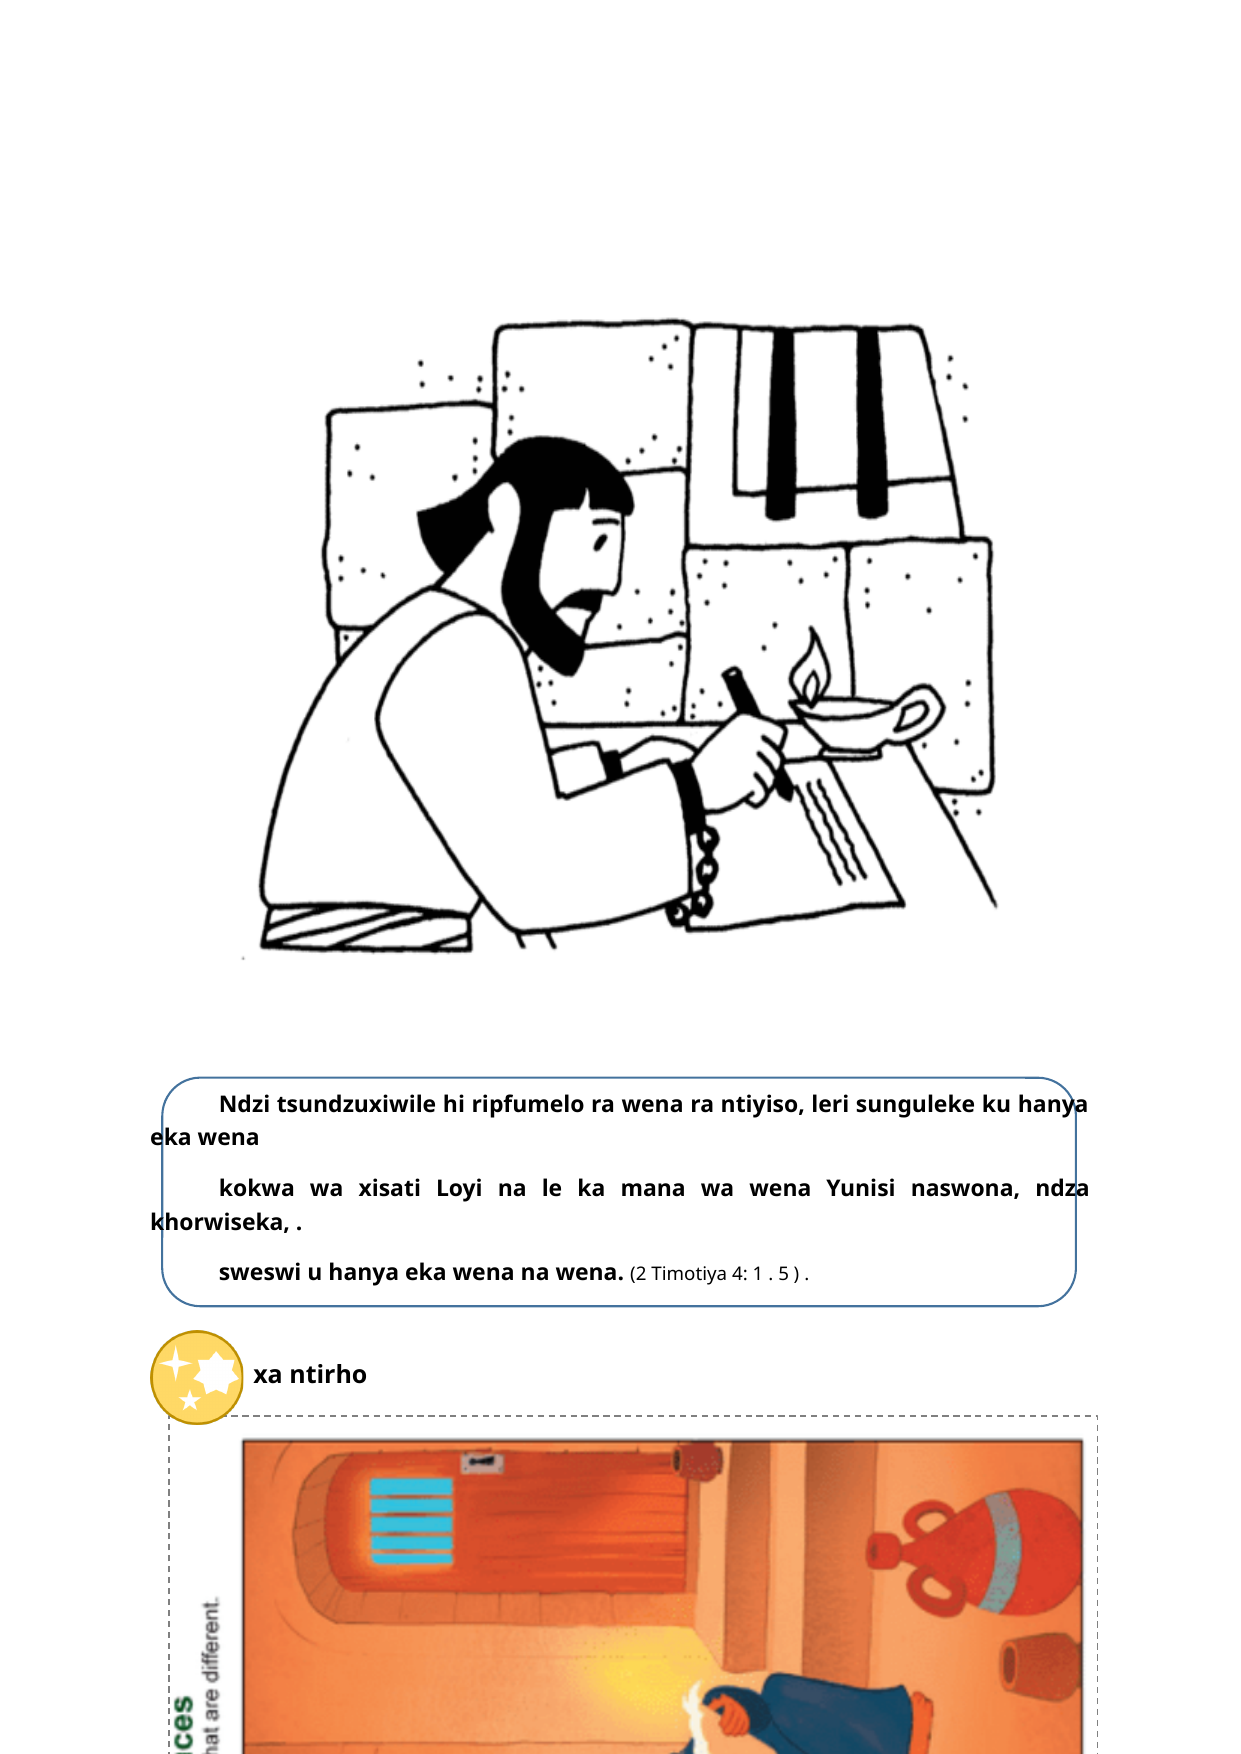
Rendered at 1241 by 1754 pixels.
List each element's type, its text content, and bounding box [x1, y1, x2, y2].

text sweswi u hanya eka wena na wena. (2 Timotiya 4: 1 . 5 ) . [150, 1256, 1090, 1287]
picture [150, 1330, 1097, 1754]
text Ndzi tsundzuxiwile hi ripfumelo ra wena ra ntiyiso, leri sunguleke ku hanya eka wena [150, 1088, 1090, 1153]
picture [150, 273, 1123, 982]
text kokwa wa xisati Loyi na le ka mana wa wena Yunisi naswona, ndza khorwiseka, . [150, 1172, 1090, 1237]
text xa ntirho [244, 1357, 1090, 1391]
